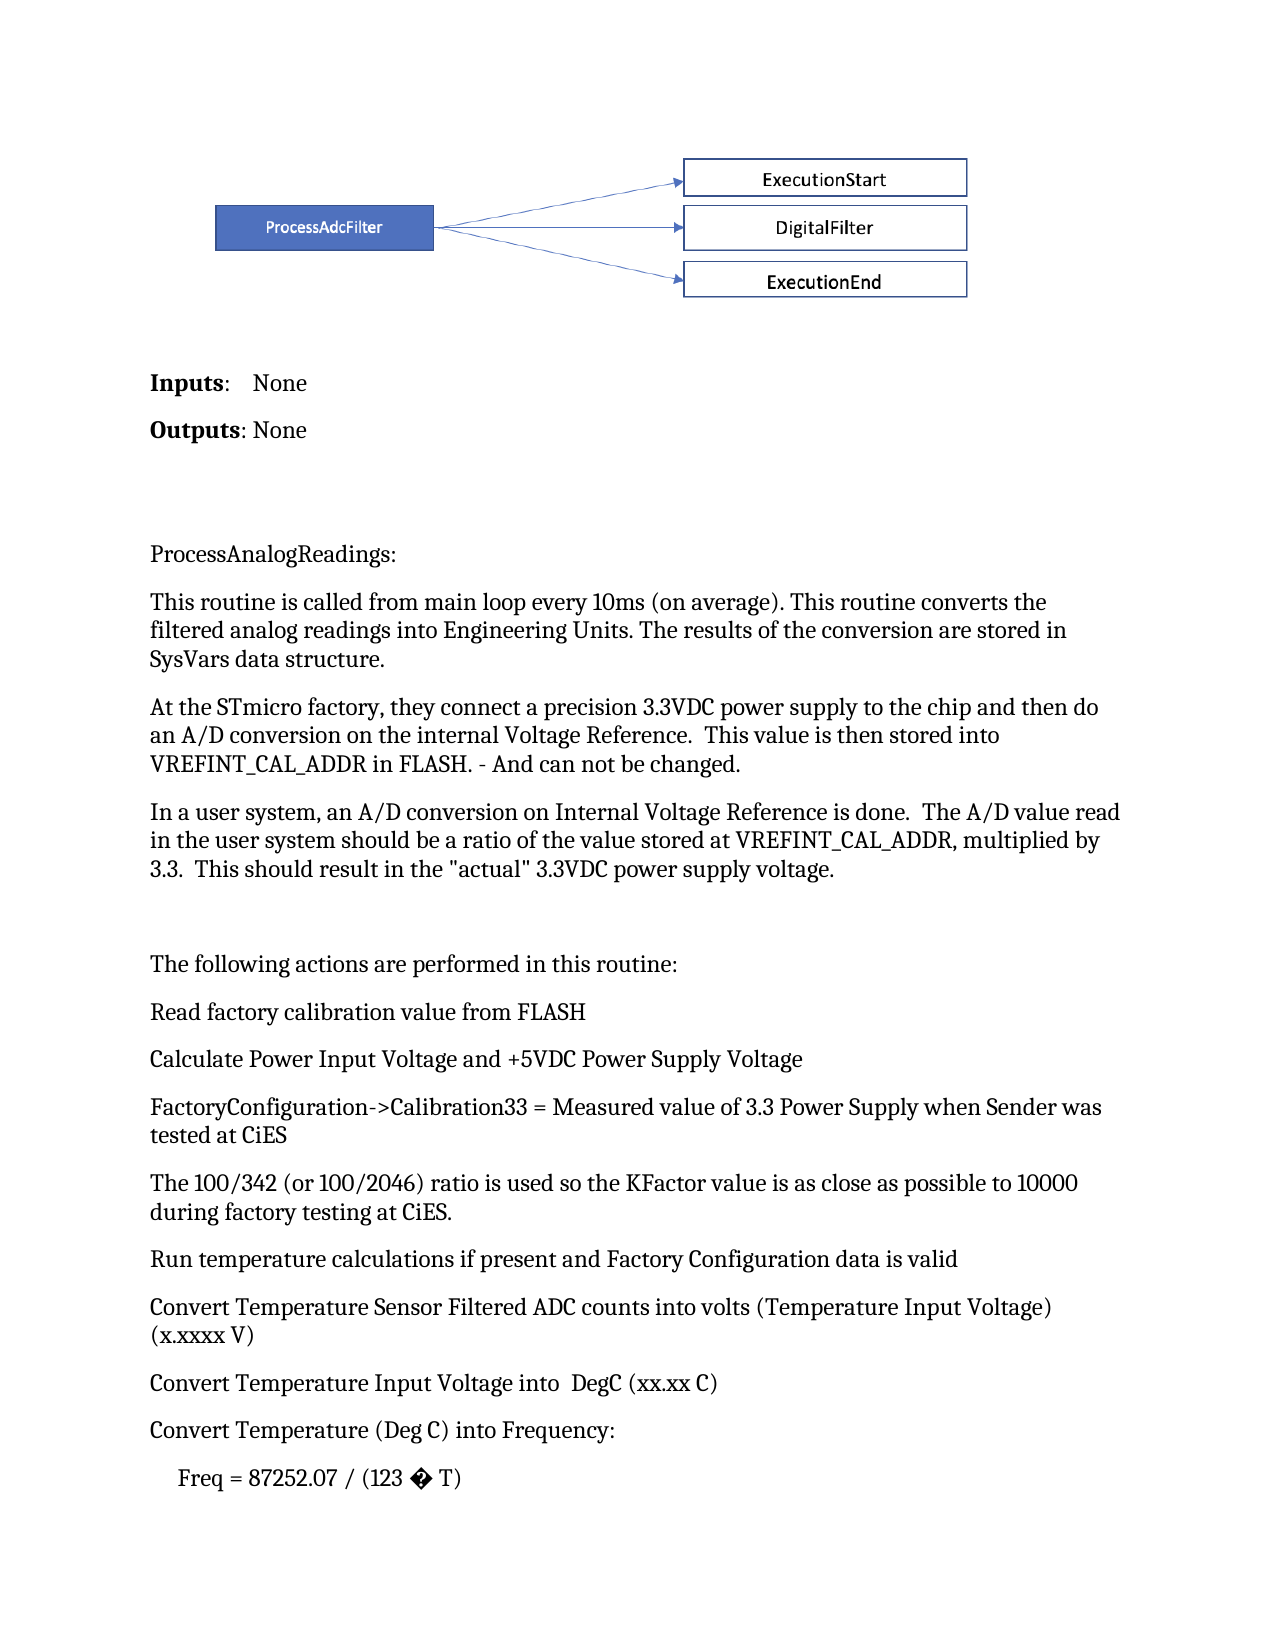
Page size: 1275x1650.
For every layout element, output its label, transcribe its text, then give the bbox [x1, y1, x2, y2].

text Convert Temperature Input Voltage into DegC (xx.xx C) [150, 1369, 1125, 1397]
text Read factory calibration value from FLASH [150, 997, 1125, 1026]
text Outputs: None [150, 416, 1125, 445]
text The following actions are performed in this routine: [150, 950, 1125, 979]
text Calculate Power Input Voltage and +5VDC Power Supply Voltage [150, 1045, 1125, 1074]
text This routine is called from main loop every 10ms (on average). This routine converts the filtered analog readings into Engineering Units. The results of the conversion are stored in SysVars data structure. [150, 587, 1125, 674]
text Freq = 87252.07 / (123 � T) [150, 1464, 1125, 1492]
text Inputs: None [150, 369, 1125, 397]
text Convert Temperature Sensor Filtered ADC counts into volts (Temperature Input Voltage) (x.xxxx V) [150, 1292, 1125, 1350]
text At the STmicro factory, they connect a precision 3.3VDC power supply to the chip and then do an A/D conversion on the internal Voltage Reference. This value is then stored into VREFINT_CAL_ADDR in FLASH. - And can not be changed. [150, 692, 1125, 779]
text ProcessAnalogReadings: [150, 540, 1125, 569]
text In a user system, an A/D conversion on Internal Voltage Reference is done. The A/D value read in the user system should be a ratio of the value stored at VREFINT_CAL_ADDR, multiplied by 3.3. This should result in the "actual" 3.3VDC power supply voltage. [150, 797, 1125, 884]
text Convert Temperature (Deg C) into Frequency: [150, 1416, 1125, 1445]
text Run temperature calculations if present and Factory Configuration data is valid [150, 1245, 1125, 1274]
text The 100/342 (or 100/2046) ratio is used so the KFactor value is as close as possible to 10000 during factory testing at CiES. [150, 1169, 1125, 1226]
text FactoryConfiguration->Calibration33 = Measured value of 3.3 Power Supply when Sender was tested at CiES [150, 1092, 1125, 1150]
picture [168, 150, 1044, 322]
